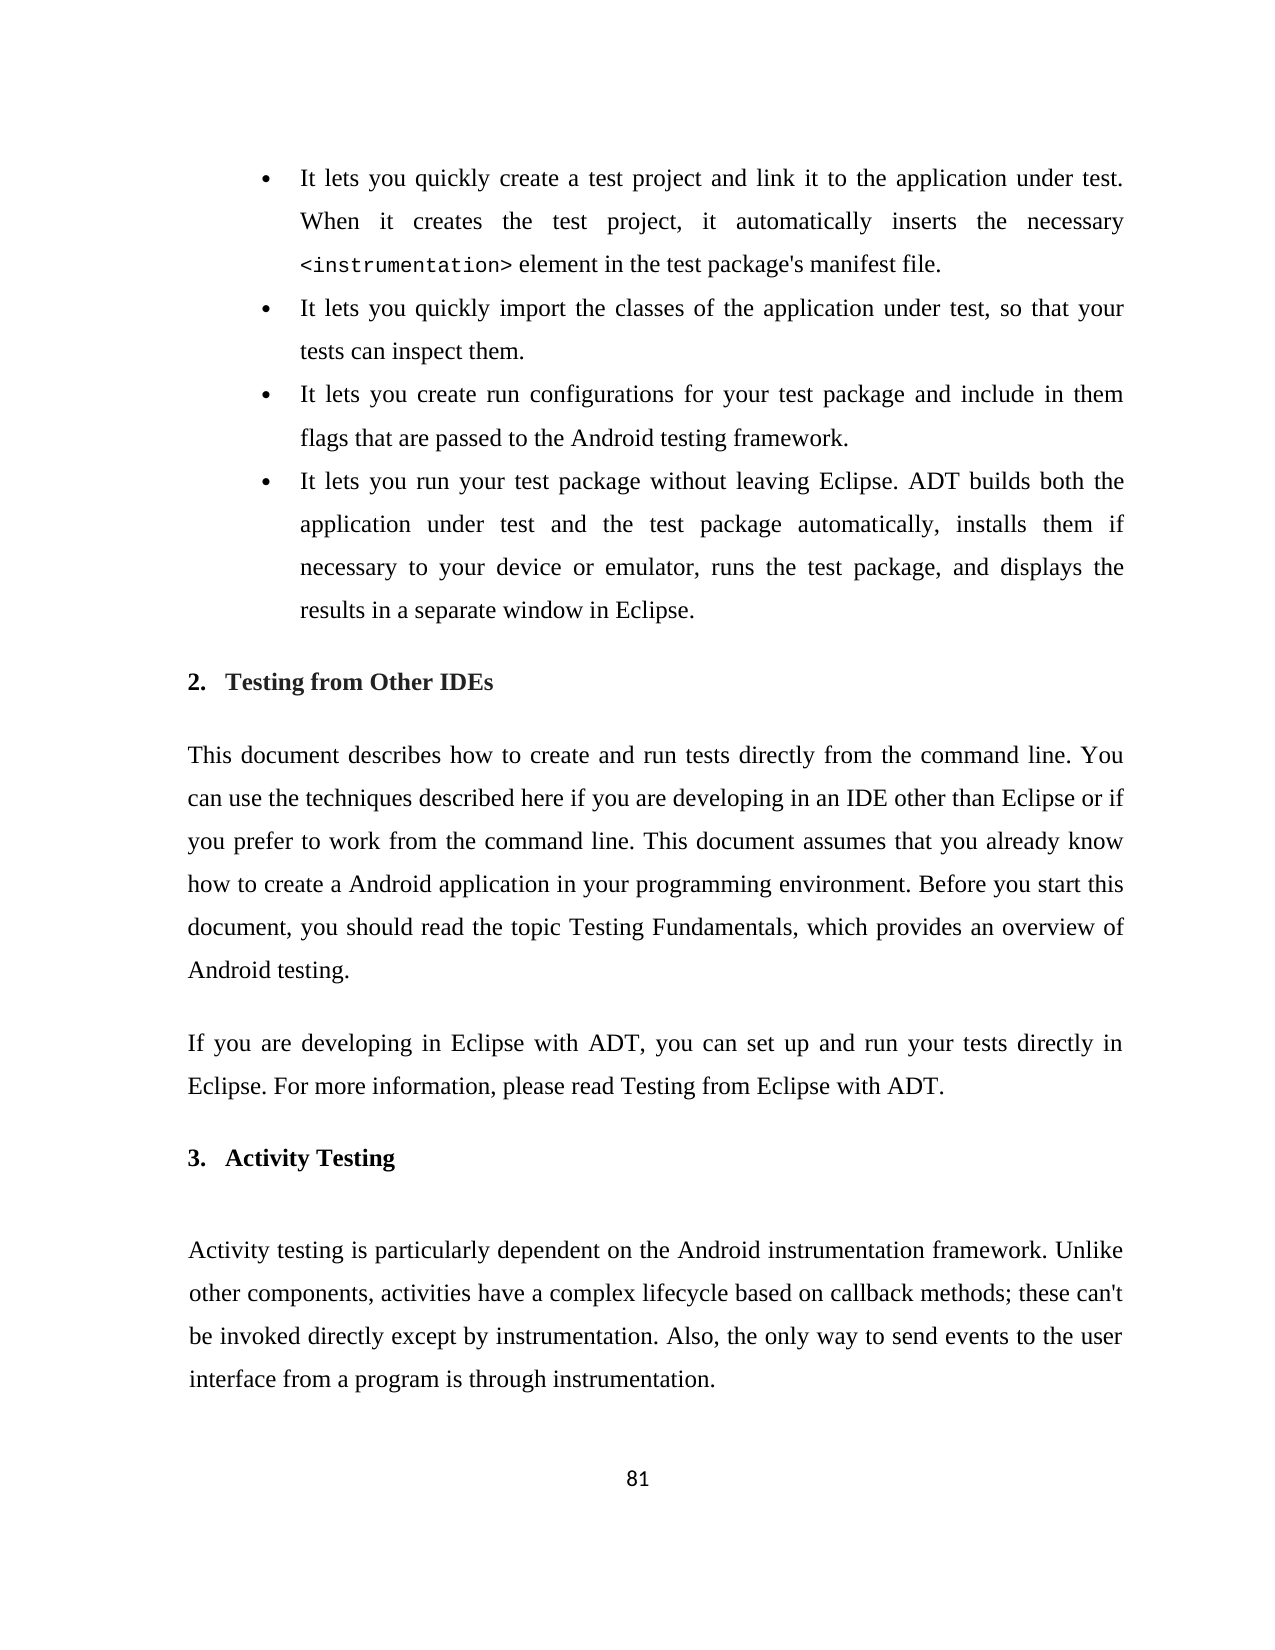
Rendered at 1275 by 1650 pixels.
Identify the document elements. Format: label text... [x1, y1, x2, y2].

list Activity Testing [187, 1143, 1125, 1172]
list It lets you quickly import the classes of the application under test, so that your tests can inspect them. [262, 293, 1125, 365]
list It lets you quickly create a test project and link it to the application under test. When it creates the test project, it automatically inserts the necessary <instrumentation> element in the test package's manifest file. [262, 163, 1125, 278]
subtitle Testing from Other IDEs [187, 667, 1125, 696]
list It lets you run your test package without leaving Eclipse. ADT builds both the application under test and the test package automatically, installs them if necessary to your device or emulator, runs the test package, and displays the results in a separate window in Eclipse. [262, 466, 1125, 624]
text If you are developing in Eclipse with ADT, you can set up and run your tests directly in Eclipse. For more information, please read Testing from Eclipse with ADT. [187, 1028, 1125, 1100]
list It lets you create run configurations for your test package and include in them flags that are passed to the Android testing framework. [262, 379, 1125, 451]
text This document describes how to create and run tests directly from the command line. You can use the techniques described here if you are developing in an IDE other than Eclipse or if you prefer to work from the command line. This document assumes that you already know how to create a Android application in your programming environment. Before you start this document, you should read the topic Testing Fundamentals, which provides an overview of Android testing. [187, 740, 1125, 984]
text Activity testing is particularly dependent on the Android instrumentation framework. Unlike other components, activities have a complex lifecycle based on callback methods; these can't be invoked directly except by instrumentation. Also, the only way to send events to the user interface from a program is through instrumentation. [188, 1235, 1124, 1393]
